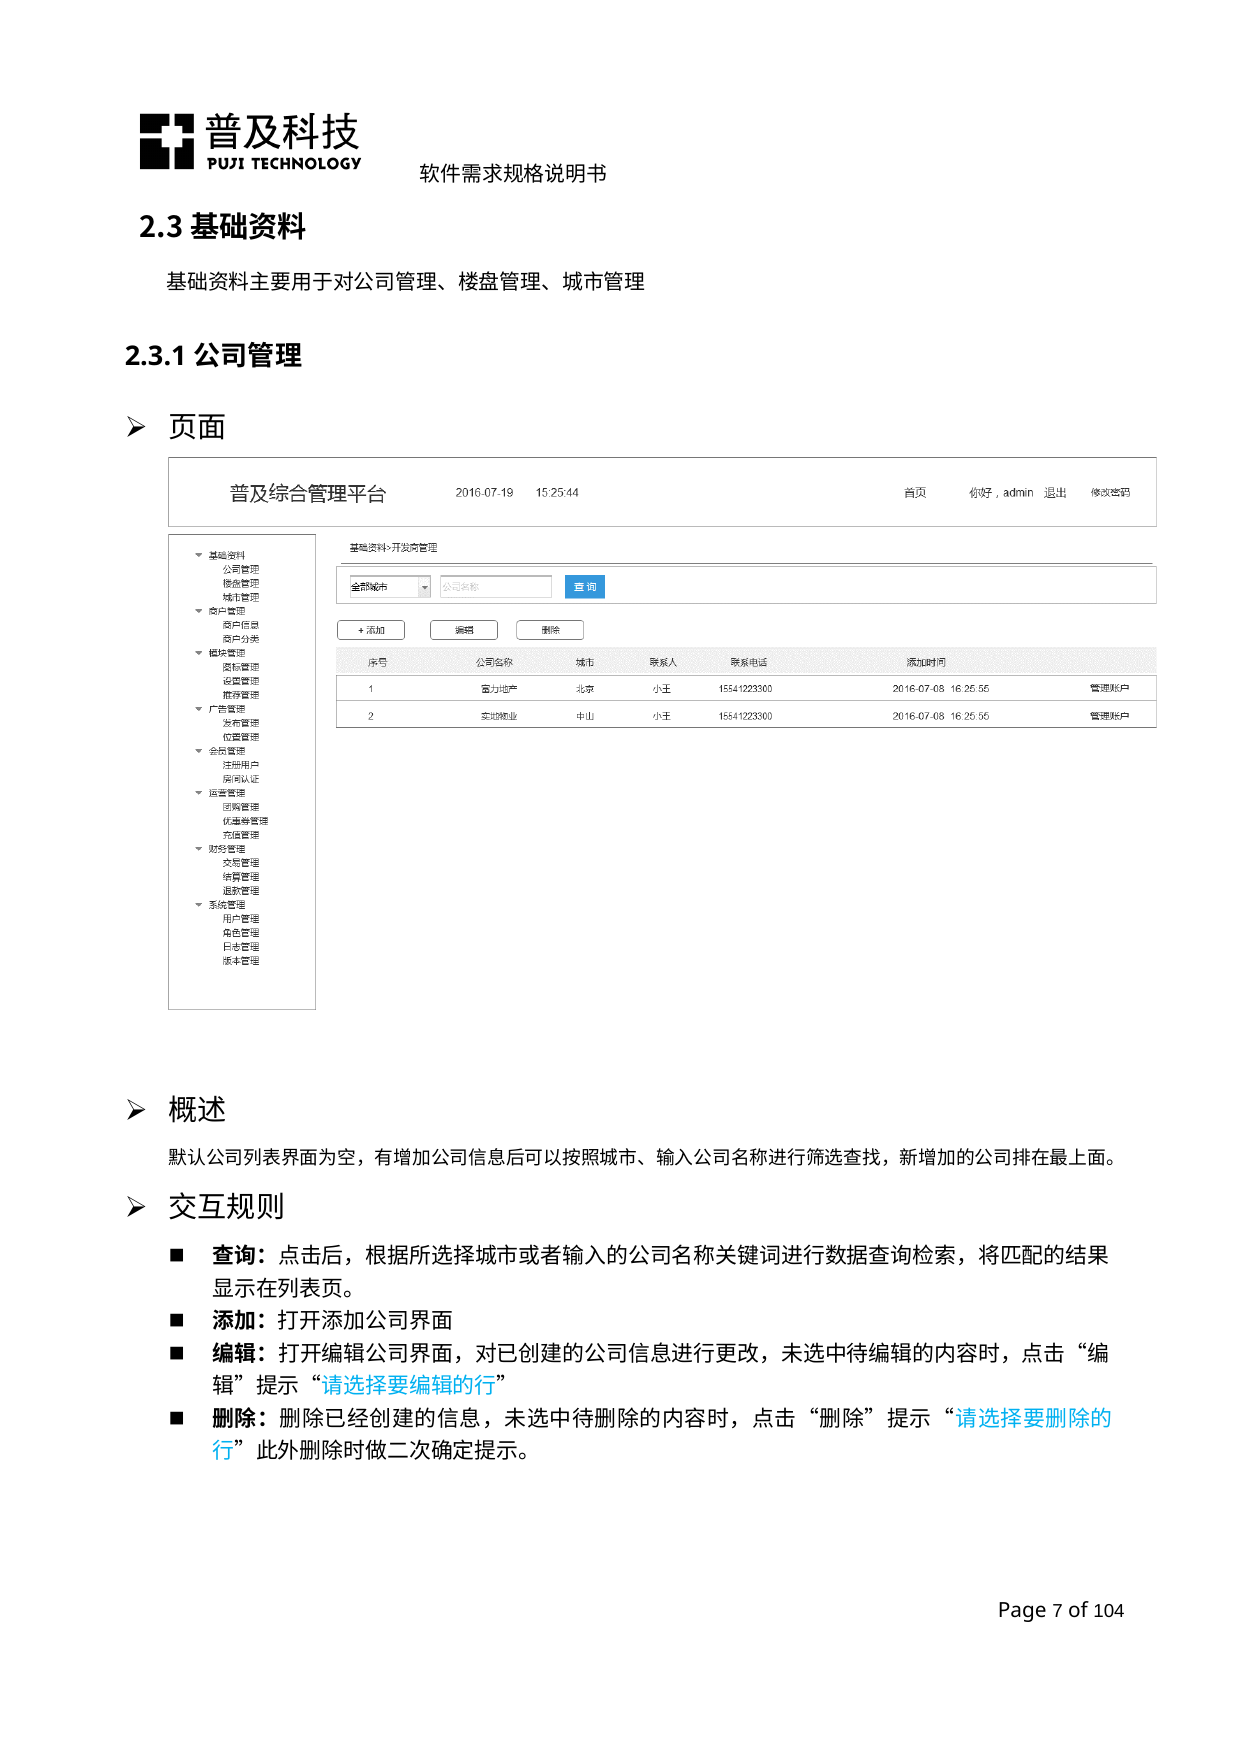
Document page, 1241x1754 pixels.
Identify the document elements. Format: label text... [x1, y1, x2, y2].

list 编辑：打开编辑公司界面，对已创建的公司信息进行更改，未选中待编辑的内容时，点击“编辑”提示“请选择要编辑的行” [168, 1335, 1113, 1400]
list 页面 [124, 393, 1113, 458]
list 删除：删除已经创建的信息，未选中待删除的内容时，点击“删除”提示“请选择要删除的行”此外删除时做二次确定提示。 [168, 1400, 1113, 1465]
picture [124, 103, 366, 182]
list 查询：点击后，根据所选择城市或者输入的公司名称关键词进行数据查询检索，将匹配的结果显示在列表页。 [168, 1238, 1113, 1303]
subtitle 公司管理 [124, 321, 1113, 386]
text 基础资料主要用于对公司管理、楼盘管理、城市管理 [124, 264, 1113, 296]
list 添加：打开添加公司界面 [168, 1303, 1113, 1335]
list 默认公司列表界面为空，有增加公司信息后可以按照城市、输入公司名称进行筛选查找，新增加的公司排在最上面。 [168, 1140, 1113, 1173]
subtitle 基础资料 [139, 193, 1113, 258]
list 交互规则 [124, 1173, 1113, 1238]
picture [168, 457, 1157, 1010]
list 概述 [124, 1075, 1113, 1140]
